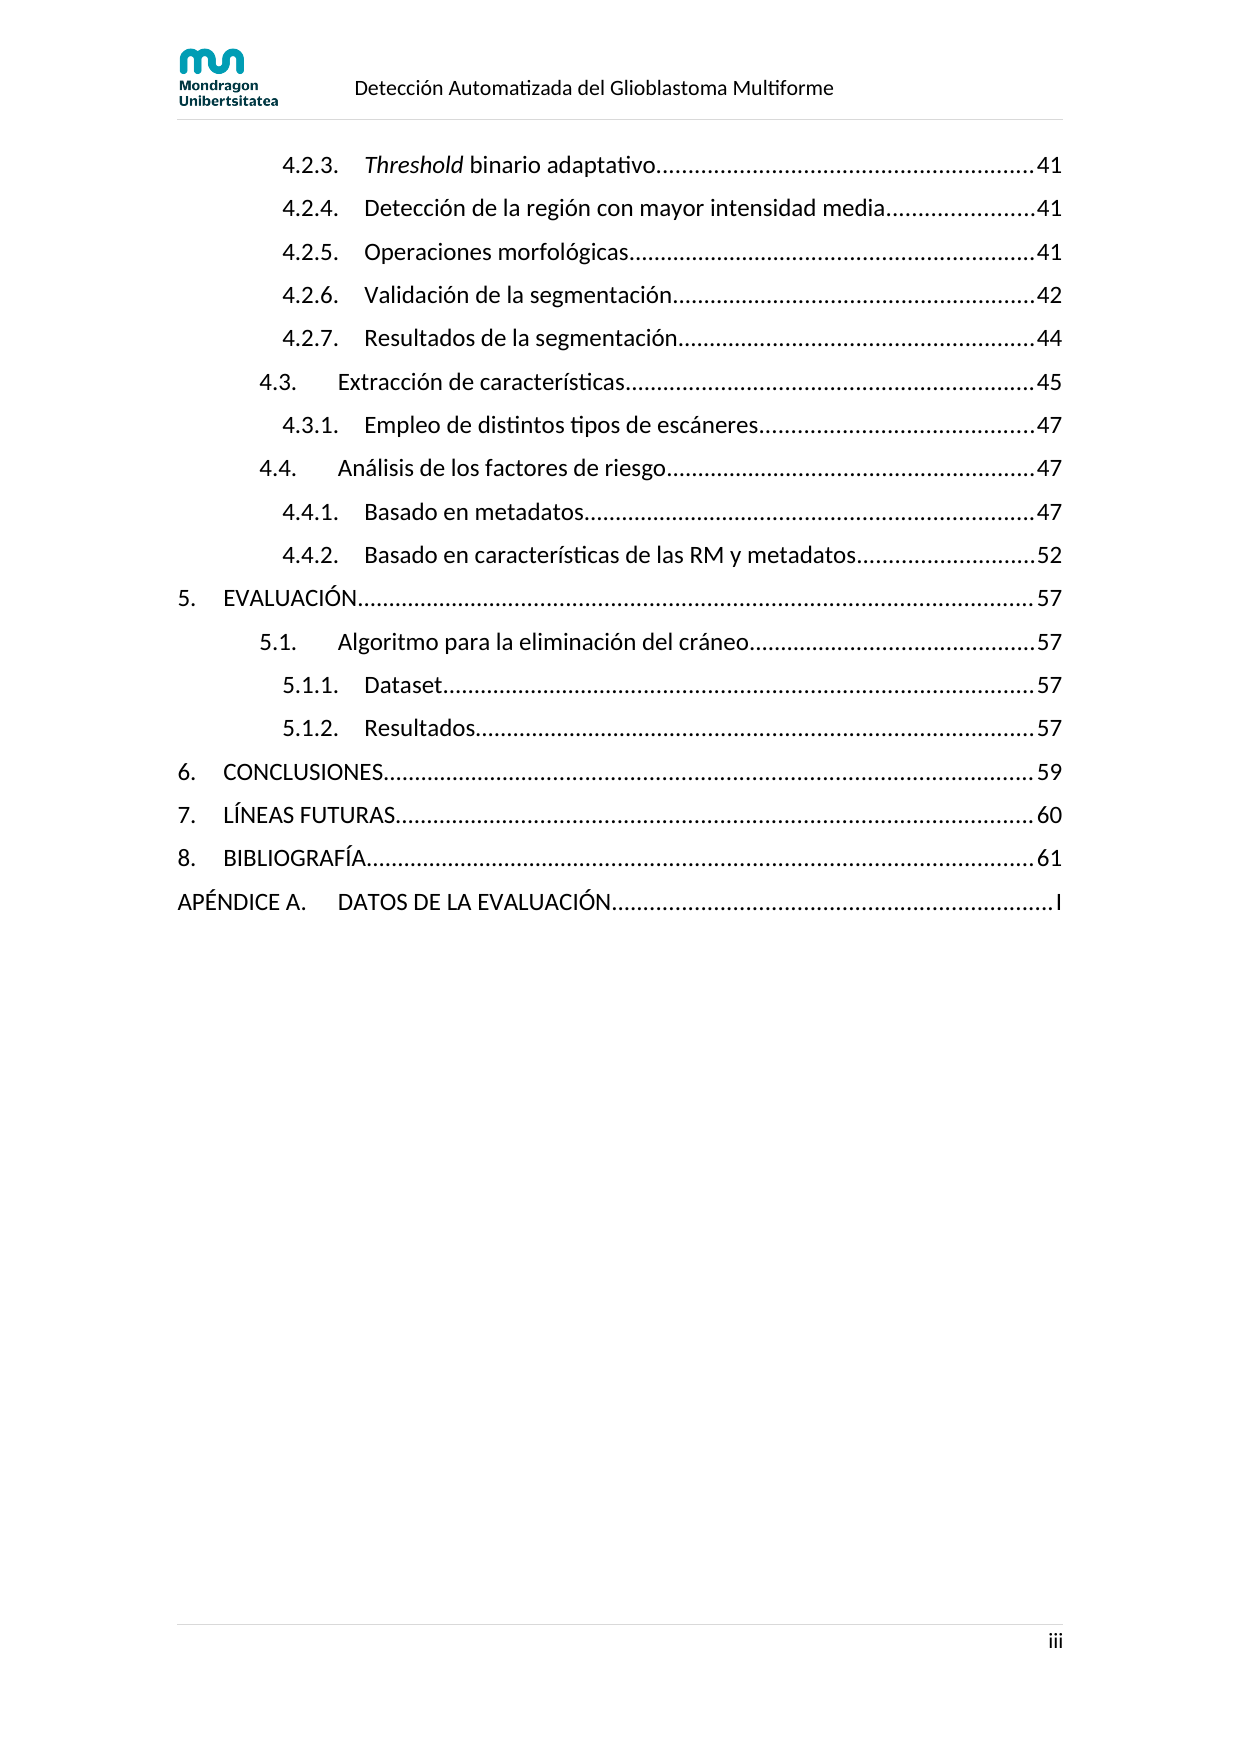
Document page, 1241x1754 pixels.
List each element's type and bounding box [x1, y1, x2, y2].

picture [154, 36, 291, 118]
